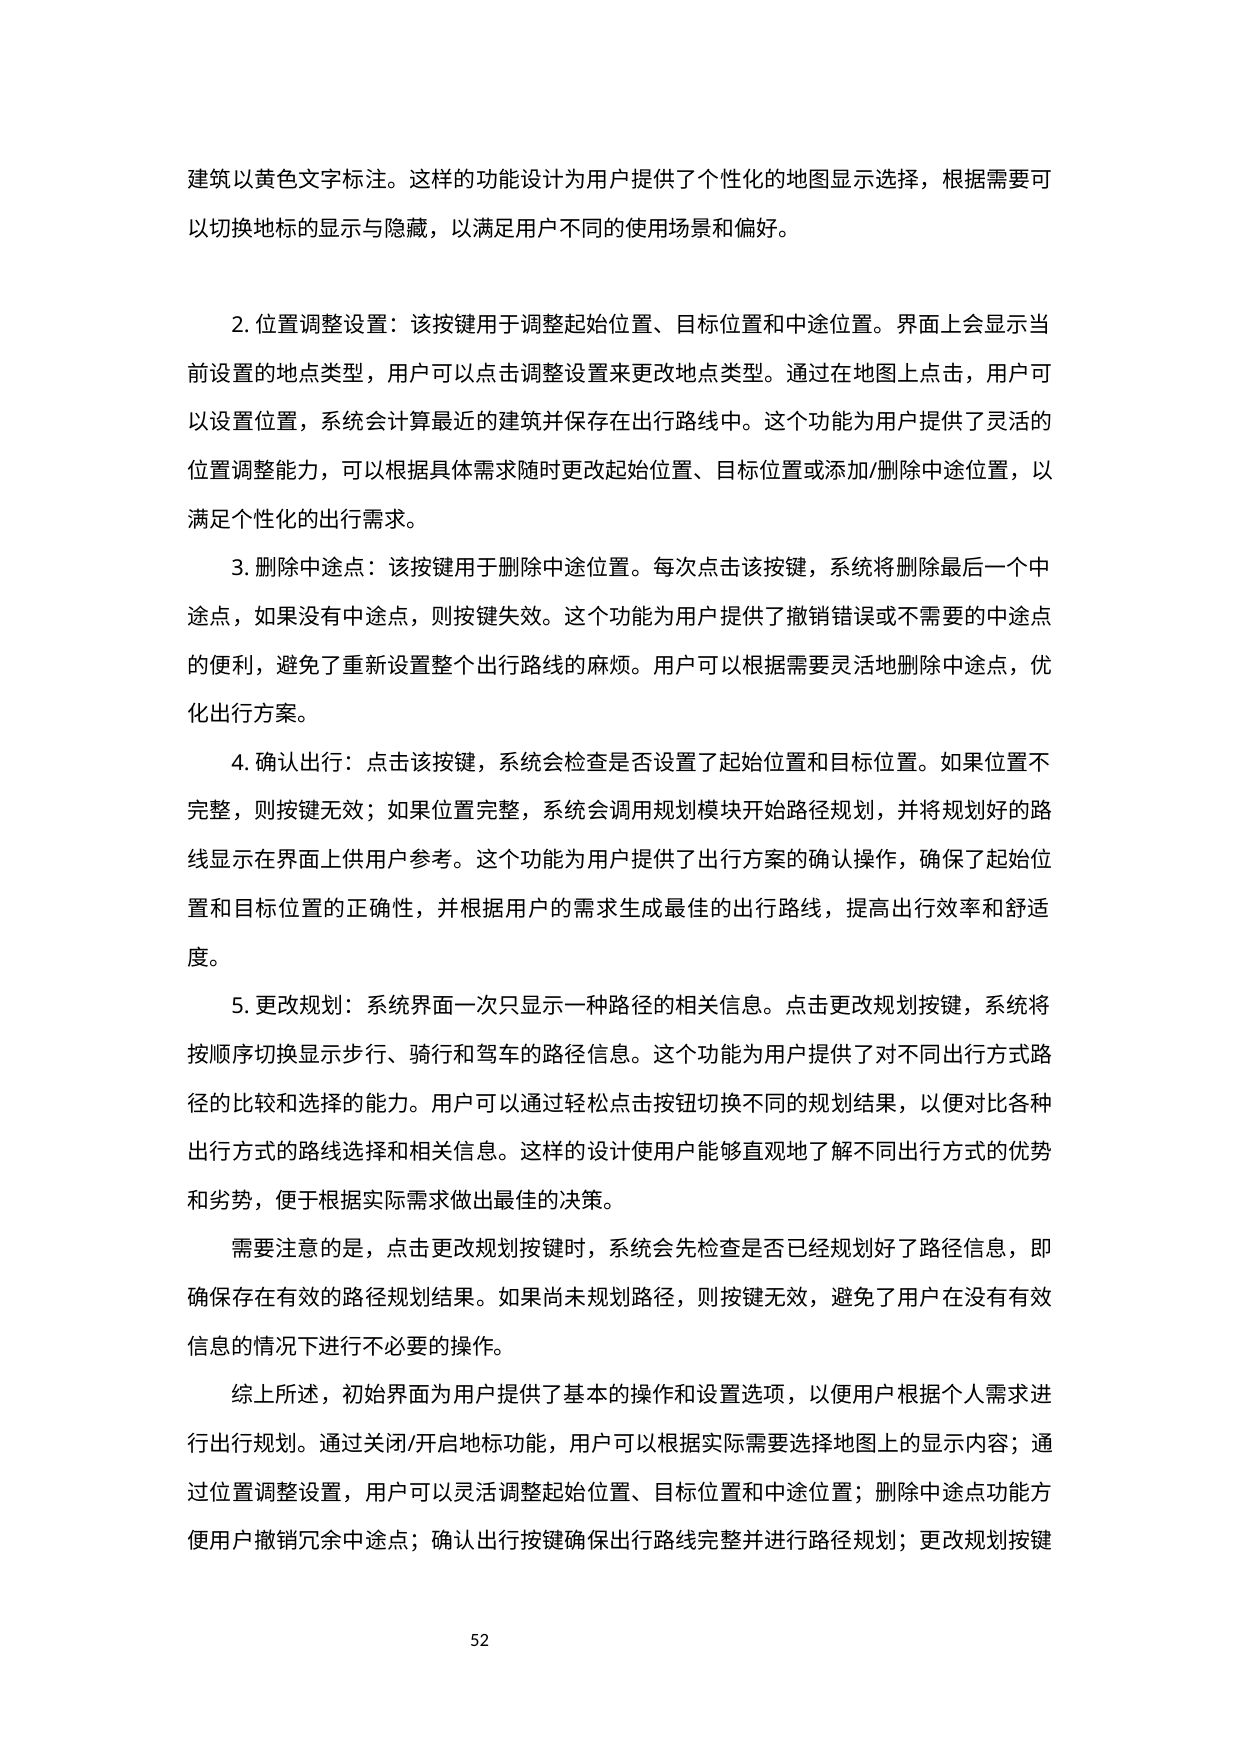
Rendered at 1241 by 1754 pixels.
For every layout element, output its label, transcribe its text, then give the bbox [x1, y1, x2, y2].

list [187, 162, 1053, 243]
list 更改规划：系统界面一次只显示一种路径的相关信息。点击更改规划按键，系统将按顺序切换显示步行、骑行和驾车的路径信息。这个功能为用户提供了对不同出行方式路径的比较和选择的能力。用户可以通过轻松点击按钮切换不同的规划结果，以便对比各种出行方式的路线选择和相关信息。这样的设计使用户能够直观地了解不同出行方式的优势和劣势，便于根据实际需求做出最佳的决策。 [187, 988, 1053, 1215]
list 确认出行：点击该按键，系统会检查是否设置了起始位置和目标位置。如果位置不完整，则按键无效；如果位置完整，系统会调用规划模块开始路径规划，并将规划好的路线显示在界面上供用户参考。这个功能为用户提供了出行方案的确认操作，确保了起始位置和目标位置的正确性，并根据用户的需求生成最佳的出行路线，提高出行效率和舒适度。 [187, 744, 1053, 972]
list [187, 1377, 1053, 1556]
list 删除中途点：该按键用于删除中途位置。每次点击该按键，系统将删除最后一个中途点，如果没有中途点，则按键失效。这个功能为用户提供了撤销错误或不需要的中途点的便利，避免了重新设置整个出行路线的麻烦。用户可以根据需要灵活地删除中途点，优化出行方案。 [187, 550, 1053, 728]
list 需要注意的是，点击更改规划按键时，系统会先检查是否已经规划好了路径信息，即确保存在有效的路径规划结果。如果尚未规划路径，则按键无效，避免了用户在没有有效信息的情况下进行不必要的操作。 [187, 1231, 1053, 1361]
list 位置调整设置：该按键用于调整起始位置、目标位置和中途位置。界面上会显示当前设置的地点类型，用户可以点击调整设置来更改地点类型。通过在地图上点击，用户可以设置位置，系统会计算最近的建筑并保存在出行路线中。这个功能为用户提供了灵活的位置调整能力，可以根据具体需求随时更改起始位置、目标位置或添加/删除中途位置，以满足个性化的出行需求。 [187, 306, 1053, 534]
